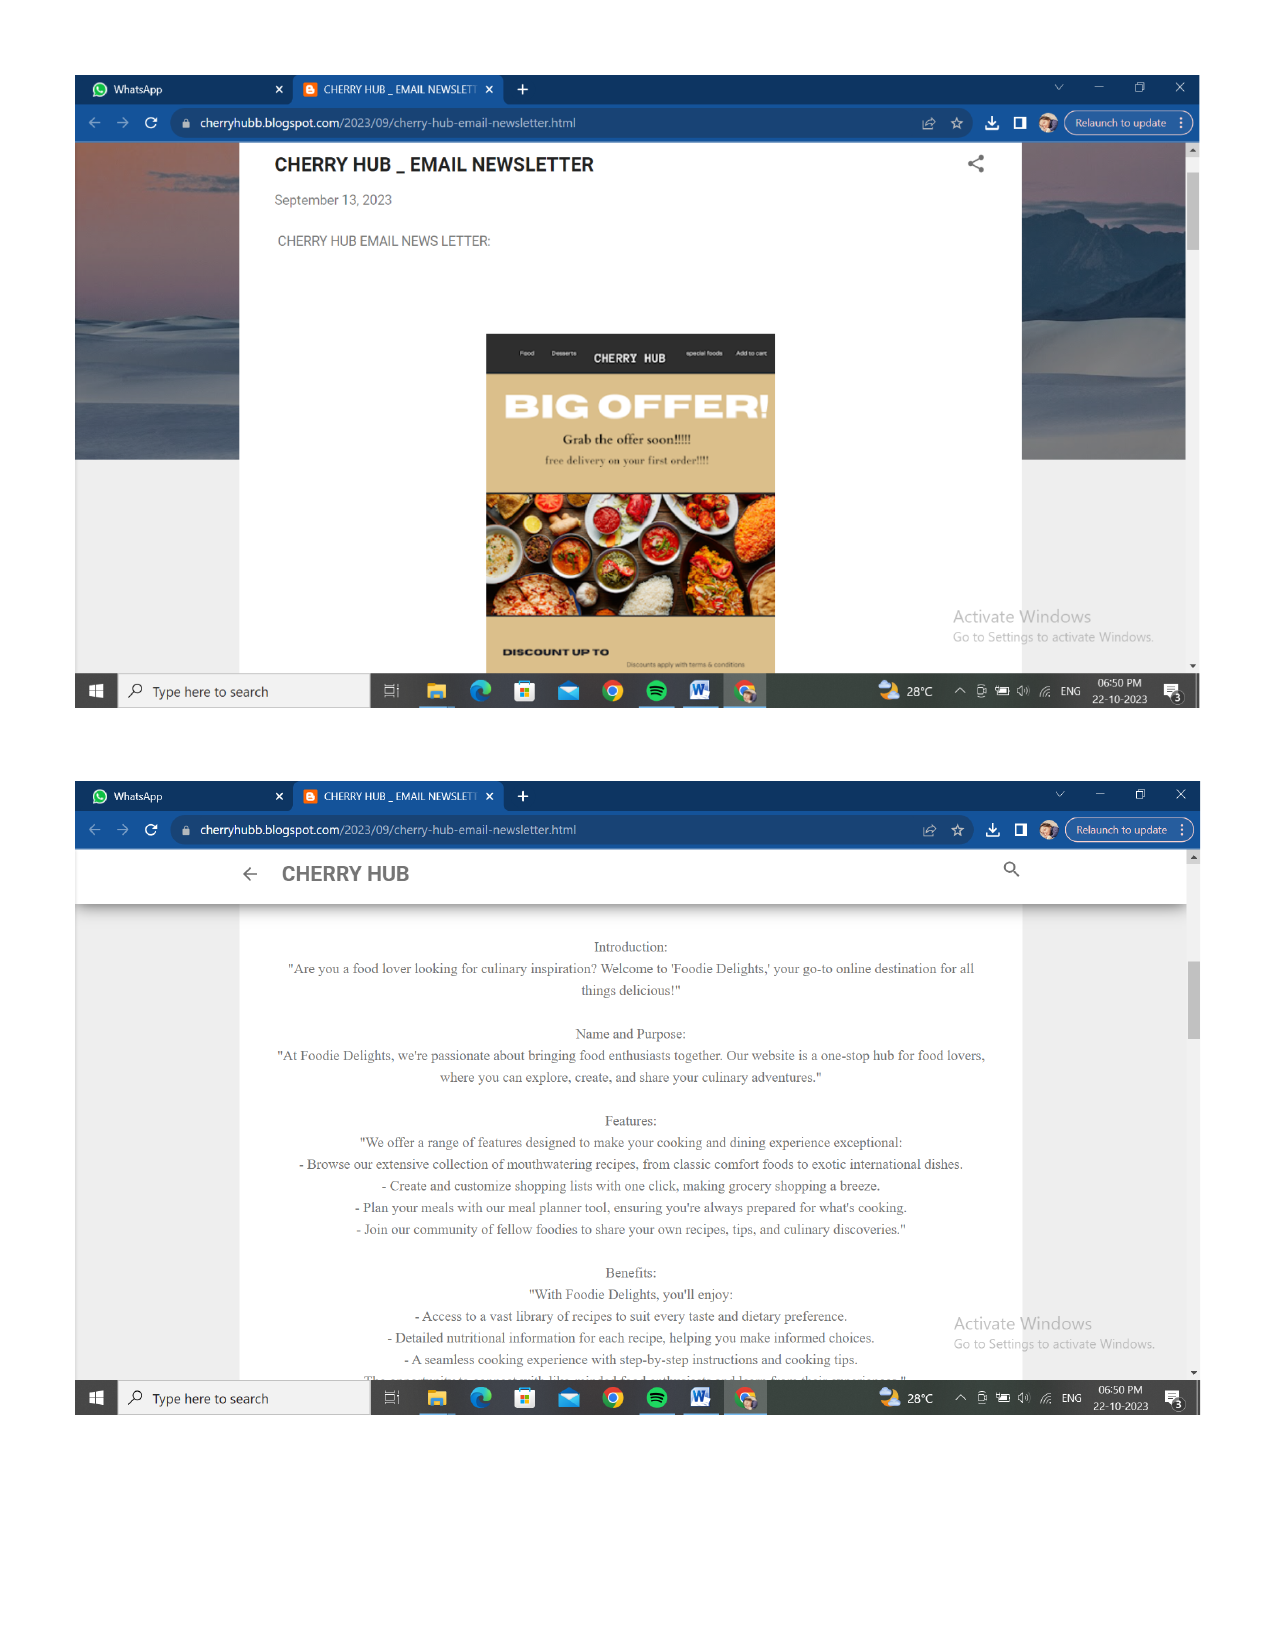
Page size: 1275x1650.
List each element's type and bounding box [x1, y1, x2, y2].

picture [75, 75, 1200, 708]
picture [75, 781, 1200, 1415]
